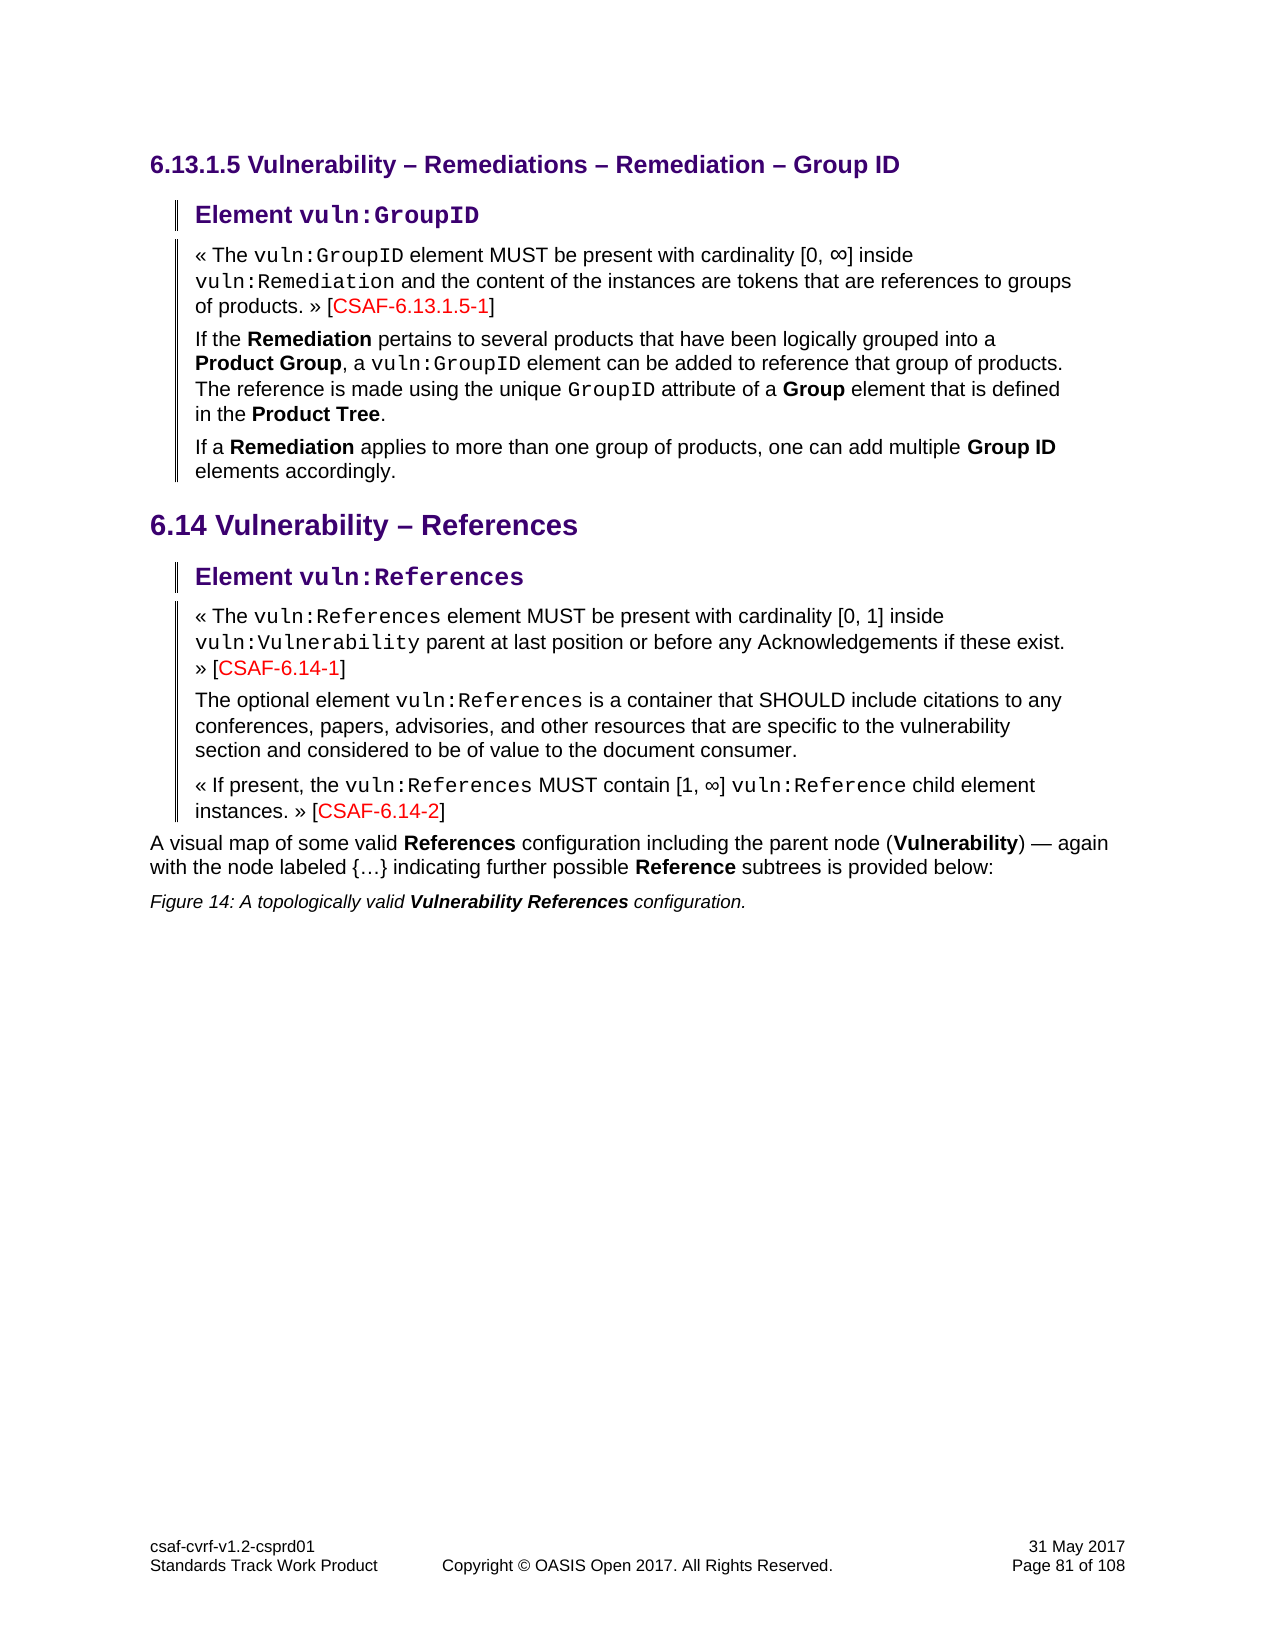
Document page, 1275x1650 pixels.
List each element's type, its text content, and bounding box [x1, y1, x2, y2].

text Figure 14: A topologically valid Vulnerability References configuration. [150, 891, 1125, 913]
text If the Remediation pertains to several products that have been logically grouped into a Product Group, a vuln:GroupID element can be added to reference that group of products. The reference is made using the unique GroupID attribute of a Group element that is defined in the Product Tree. [178, 327, 1080, 426]
subtitle Element vuln:GroupID [175, 199, 1125, 231]
text If a Remediation applies to more than one group of products, one can add multiple Group ID elements accordingly. [178, 434, 1080, 482]
text The optional element vuln:References is a container that SHOULD include citations to any conferences, papers, advisories, and other resources that are specific to the vulnerability section and considered to be of value to the document consumer. [178, 688, 1080, 762]
text « If present, the vuln:References MUST contain [1, ∞] vuln:Reference child element instances. » [CSAF-6.14-2] [178, 770, 1080, 822]
text « The vuln:GroupID element MUST be present with cardinality [0, ∞] inside vuln:Remediation and the content of the instances are tokens that are references to groups of products. » [CSAF-6.13.1.5-1] [178, 239, 1080, 318]
subtitle Vulnerability – References [150, 507, 1125, 541]
subtitle Element vuln:References [178, 562, 1125, 593]
text A visual map of some valid References configuration including the parent node (Vulnerability) — again with the node labeled {…} indicating further possible Reference subtrees is provided below: [150, 831, 1125, 879]
subtitle Vulnerability – Remediations – Remediation – Group ID [150, 150, 1125, 179]
text « The vuln:References element MUST be present with cardinality [0, 1] inside vuln:Vulnerability parent at last position or before any Acknowledgements if these exist. » [CSAF-6.14-1] [178, 601, 1080, 679]
